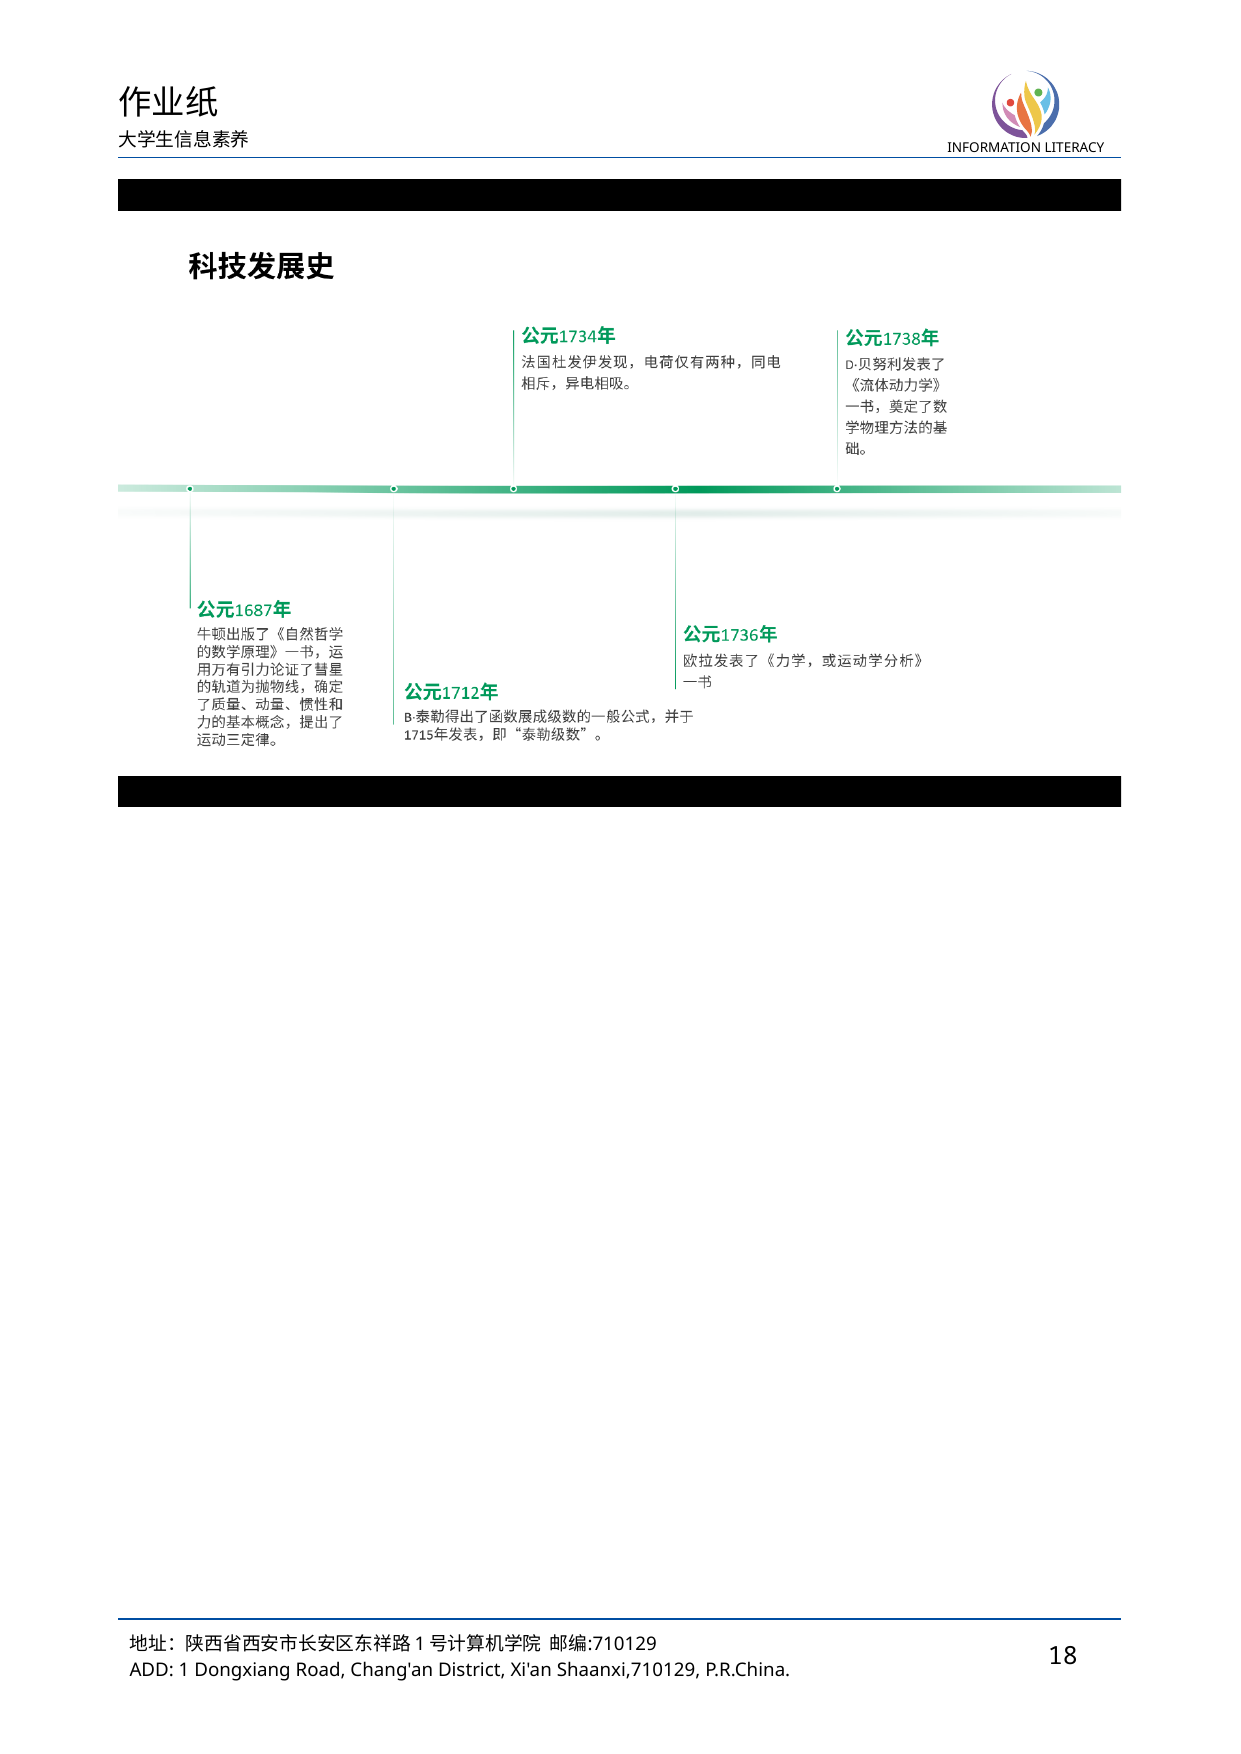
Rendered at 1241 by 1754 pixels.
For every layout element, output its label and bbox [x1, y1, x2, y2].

picture [118, 179, 1122, 807]
